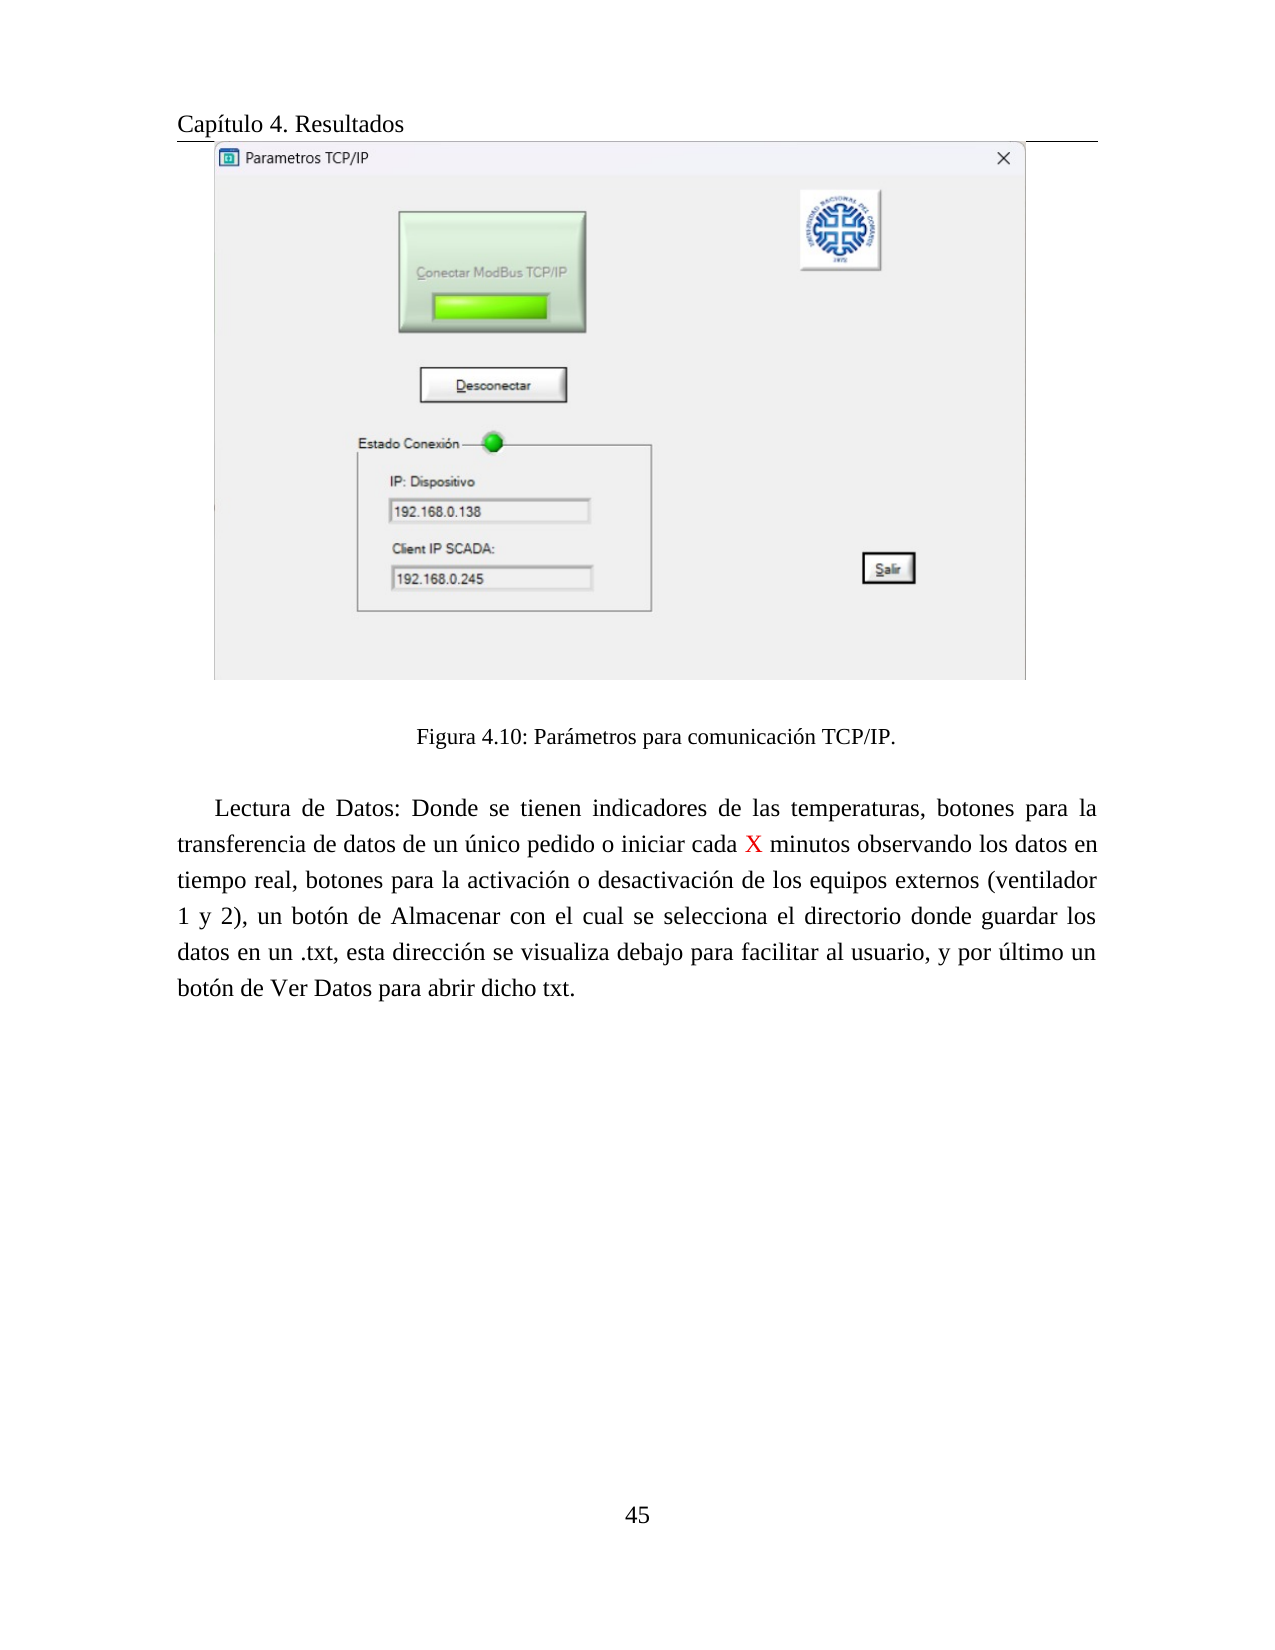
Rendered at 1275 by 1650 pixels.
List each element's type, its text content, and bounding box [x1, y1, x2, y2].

picture [214, 141, 1026, 680]
text Figura 4.10: Parámetros para comunicación TCP/IP. [177, 723, 1098, 749]
text Lectura de Datos: Donde se tienen indicadores de las temperaturas, botones para la transferencia de datos de un único pedido o iniciar cada X minutos observando los datos en tiempo real, botones para la activación o desactivación de los equipos externos (ventilador 1 y 2), un botón de Almacenar con el cual se selecciona el directorio donde guardar los datos en un .txt, esta dirección se visualiza debajo para facilitar al usuario, y por último un botón de Ver Datos para abrir dicho txt. [177, 793, 1098, 1002]
